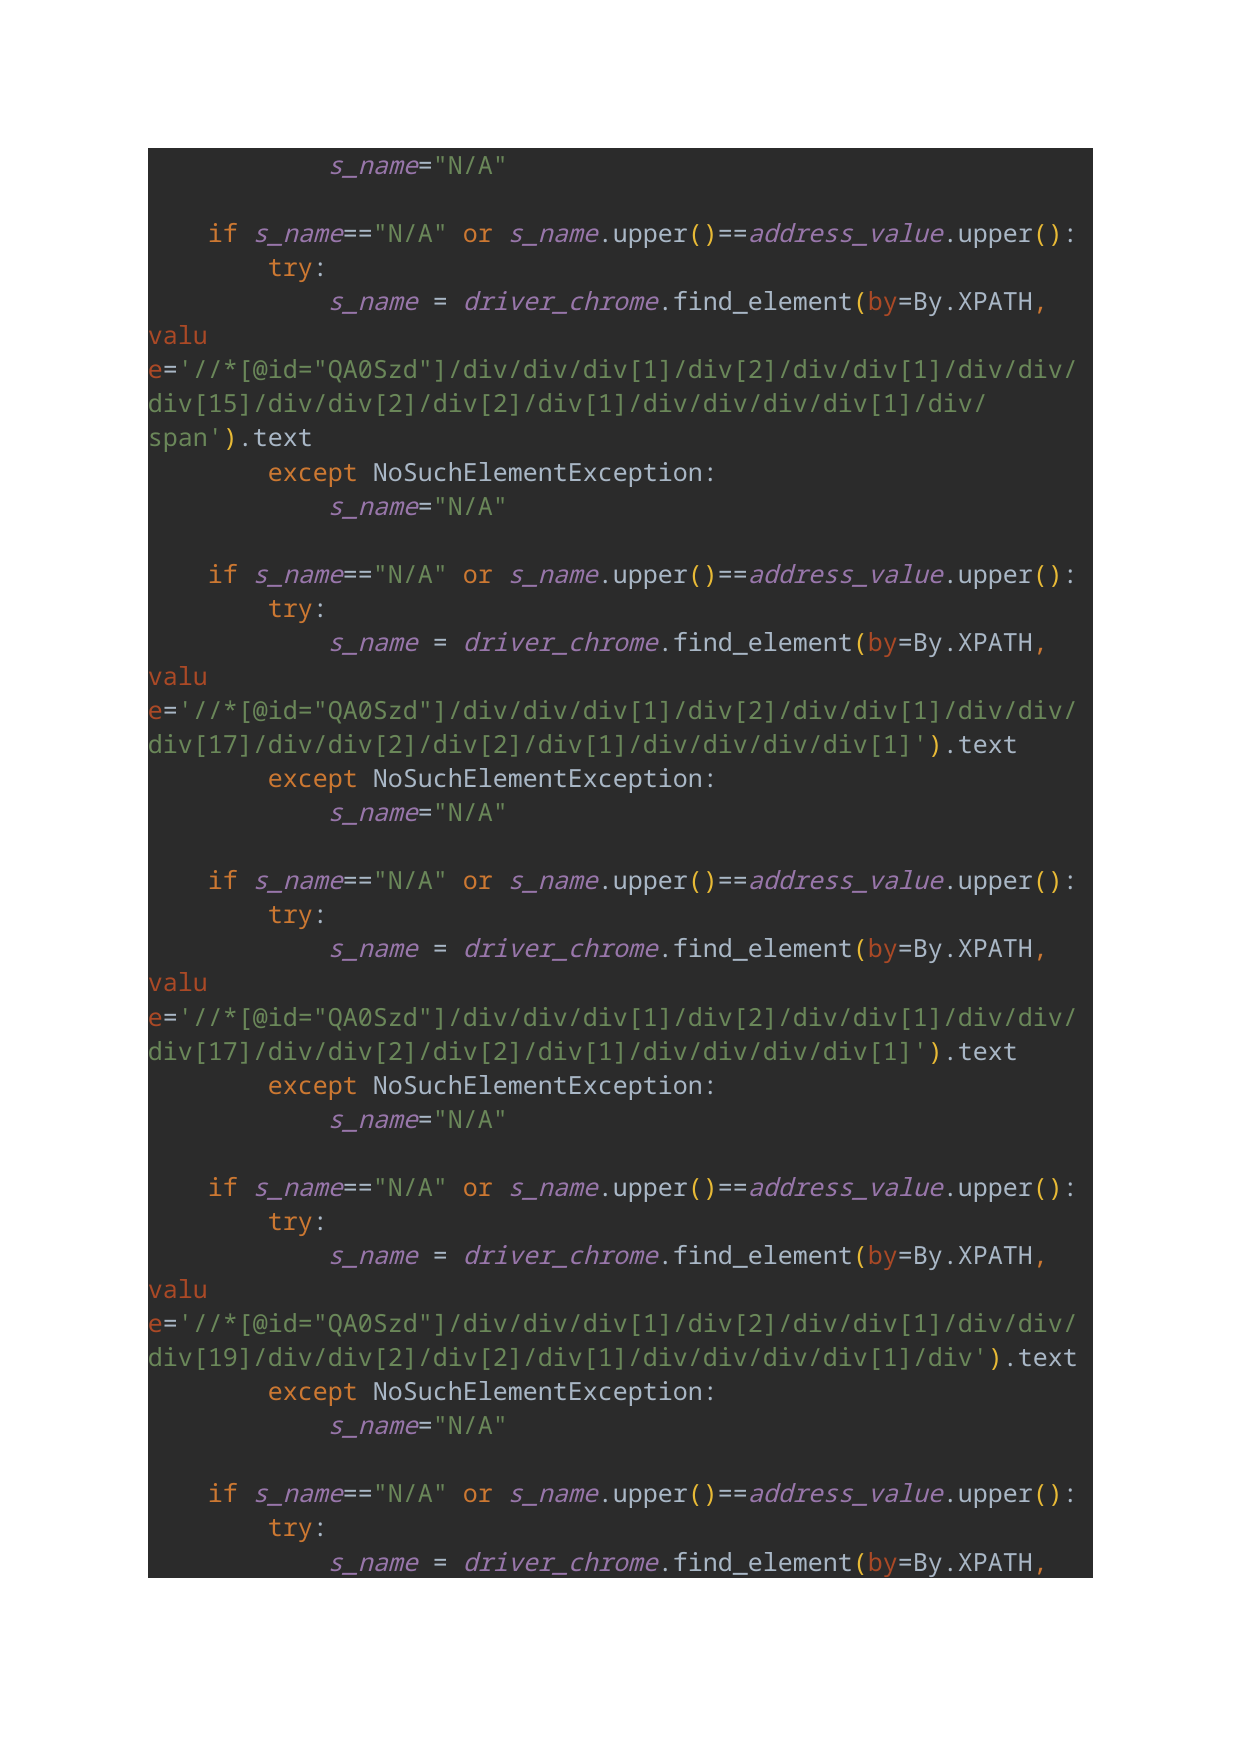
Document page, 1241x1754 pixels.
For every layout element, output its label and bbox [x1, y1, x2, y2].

text [148, 148, 1093, 1578]
